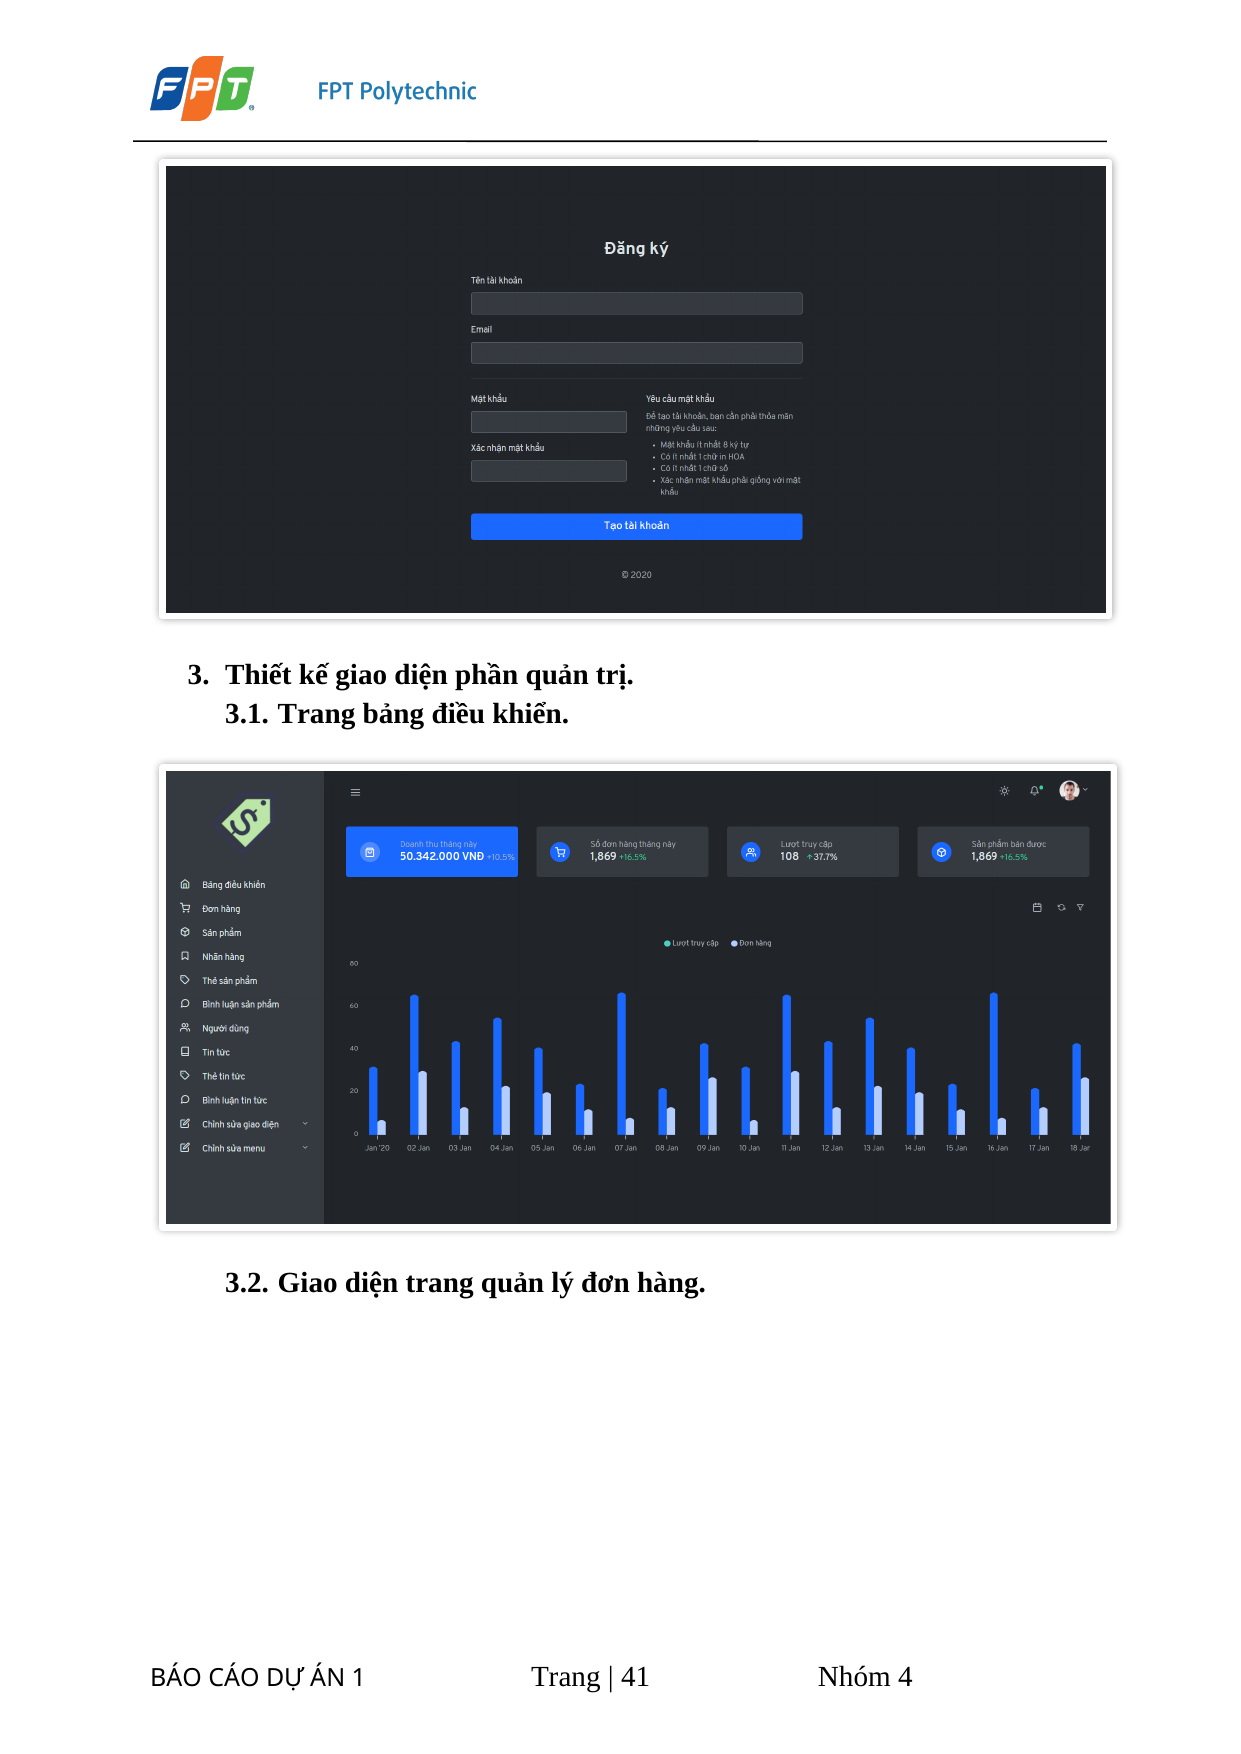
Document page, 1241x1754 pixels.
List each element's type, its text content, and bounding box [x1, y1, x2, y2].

list Trang bảng điều khiển. [225, 696, 1090, 729]
list Giao diện trang quản lý đơn hàng. [225, 1266, 1090, 1299]
picture [150, 56, 477, 121]
picture [166, 771, 1111, 1224]
picture [166, 166, 1106, 613]
list Thiết kế giao diện phần quản trị. [187, 657, 1090, 691]
